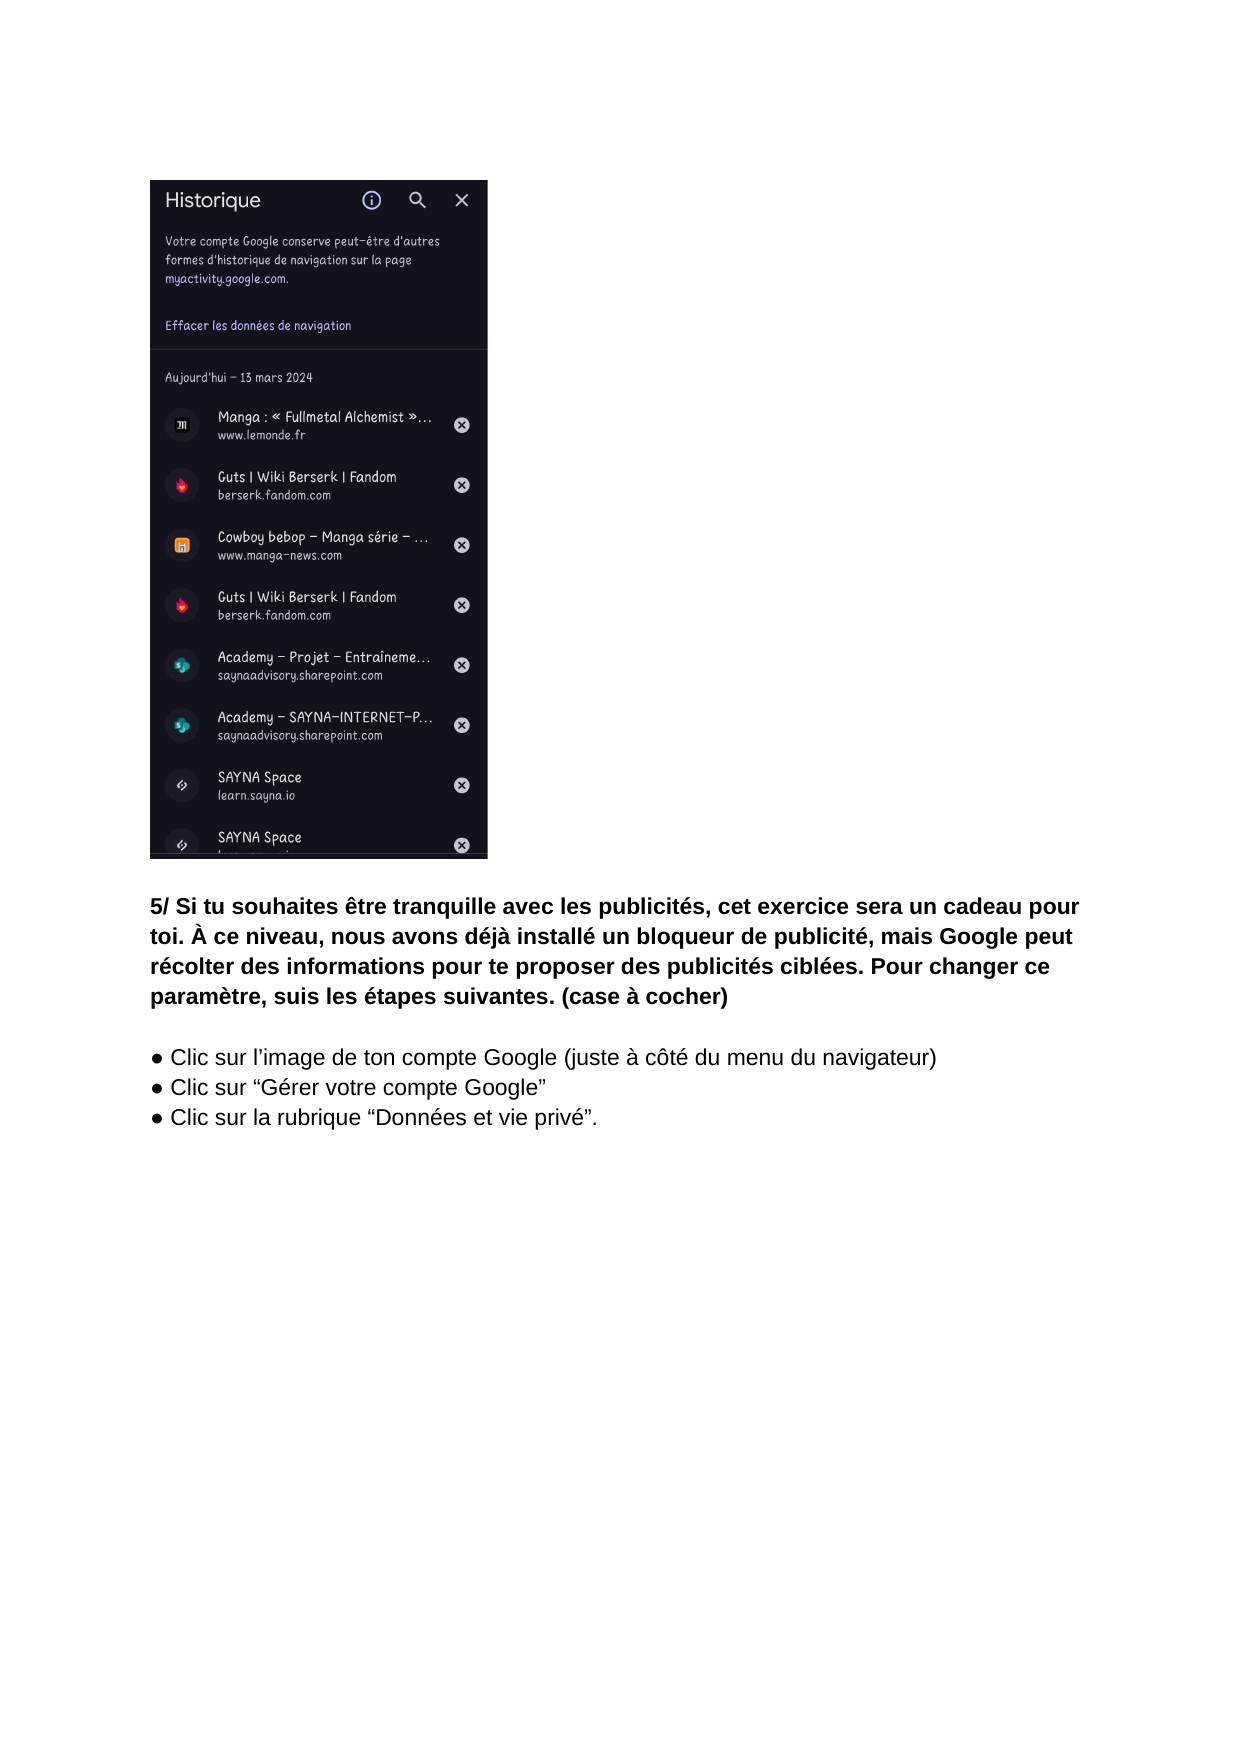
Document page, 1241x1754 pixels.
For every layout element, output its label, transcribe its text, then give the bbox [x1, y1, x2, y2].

text ● Clic sur la rubrique “Données et vie privé”. [150, 1104, 1090, 1131]
picture [150, 180, 488, 859]
text ● Clic sur l’image de ton compte Google (juste à côté du menu du navigateur) [150, 1044, 1090, 1070]
text 5/ Si tu souhaites être tranquille avec les publicités, cet exercice sera un cadeau pour toi. À ce niveau, nous avons déjà installé un bloqueur de publicité, mais Google peut [150, 893, 1090, 949]
text récolter des informations pour te proposer des publicités ciblées. Pour changer ce paramètre, suis les étapes suivantes. (case à cocher) [150, 953, 1090, 1010]
text ● Clic sur “Gérer votre compte Google” [150, 1074, 1090, 1100]
